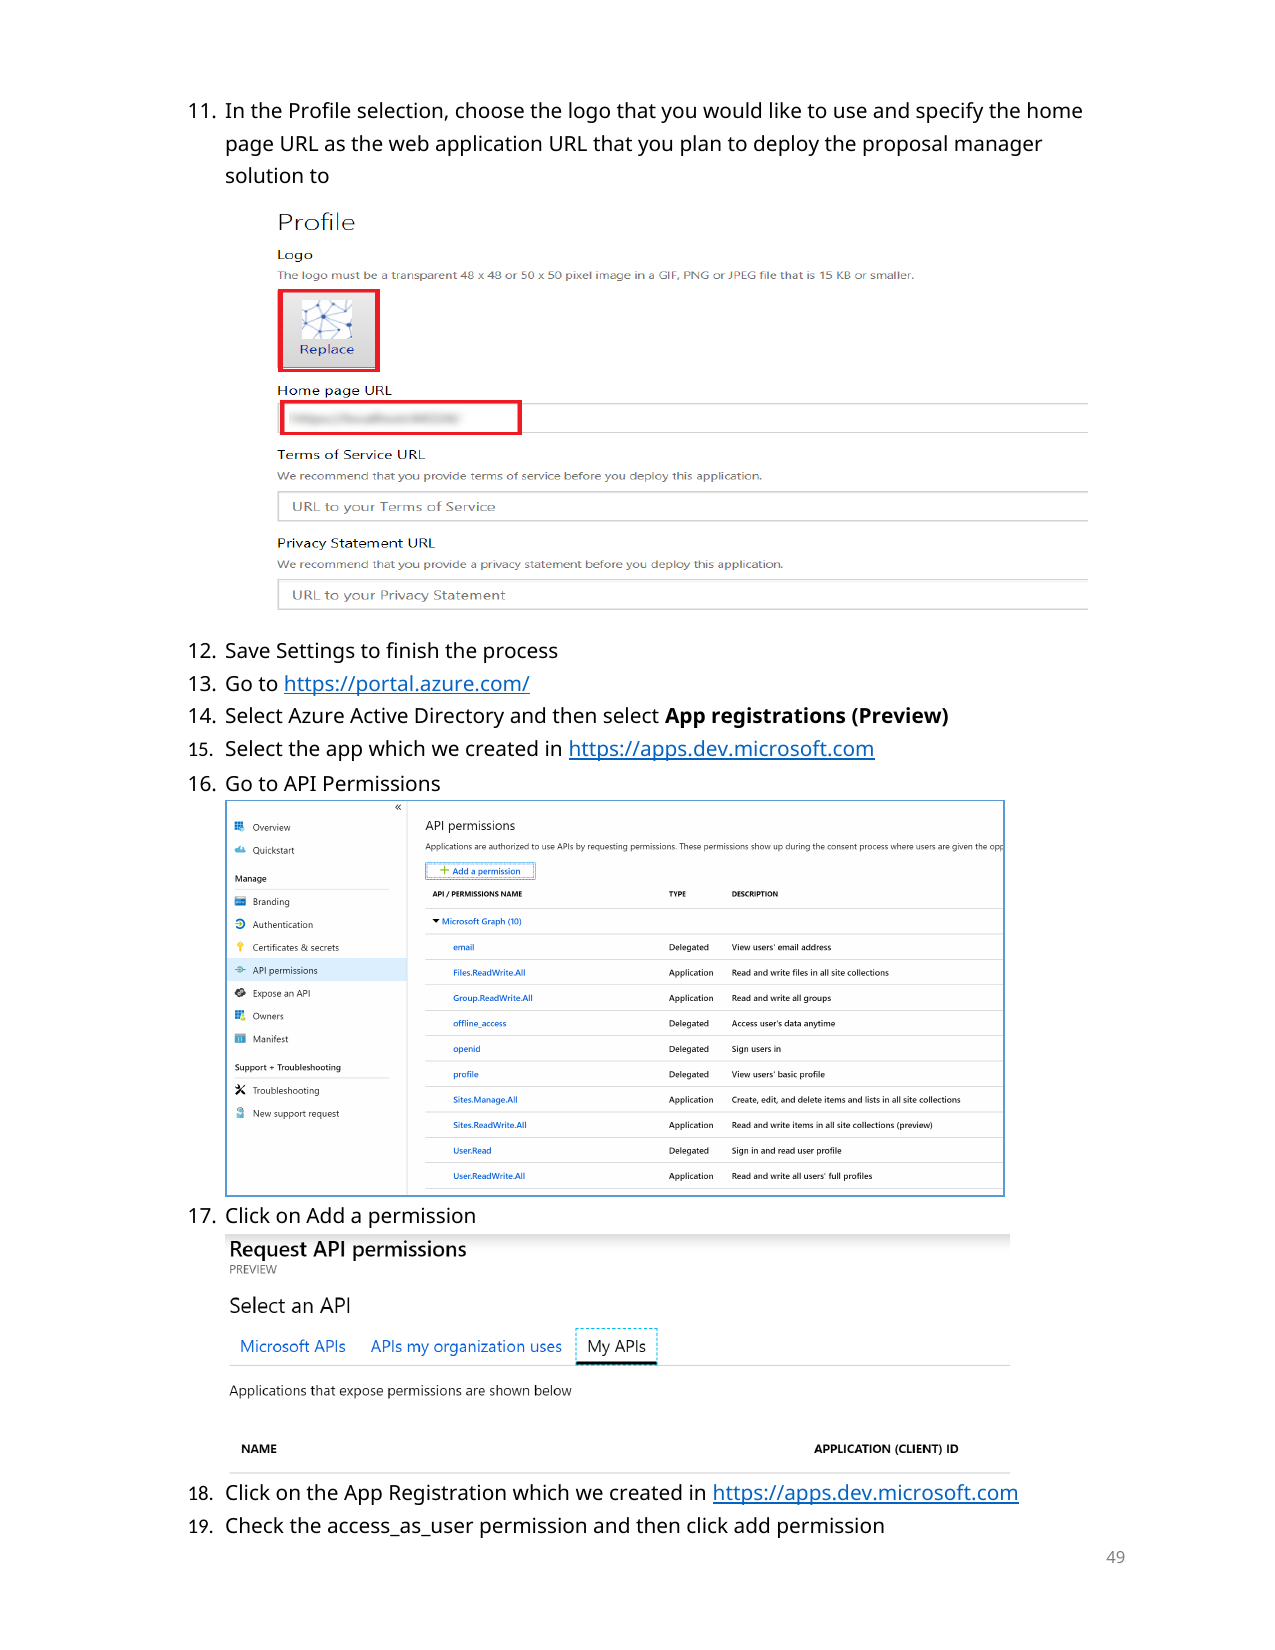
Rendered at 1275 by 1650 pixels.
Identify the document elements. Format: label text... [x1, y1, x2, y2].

list Select Azure Active Directory and then select App registrations (Preview) [187, 701, 1125, 730]
picture [262, 194, 1088, 632]
picture [227, 801, 1003, 1195]
list Select the app which we created in https://apps.dev.microsoft.com [187, 734, 1125, 762]
list In the Profile selection, choose the logo that you would like to use and specify the home page URL as the web application URL that you plan to deploy the proposal manager solution to [187, 96, 1125, 190]
list Click on the App Registration which we created in https://apps.dev.microsoft.com [187, 1478, 1125, 1507]
list Save Settings to finish the process [187, 636, 1125, 665]
list Go to https://portal.azure.com/ [187, 669, 1125, 697]
list Check the access_as_user permission and then click add permission [187, 1511, 1125, 1539]
picture [225, 1234, 1011, 1474]
